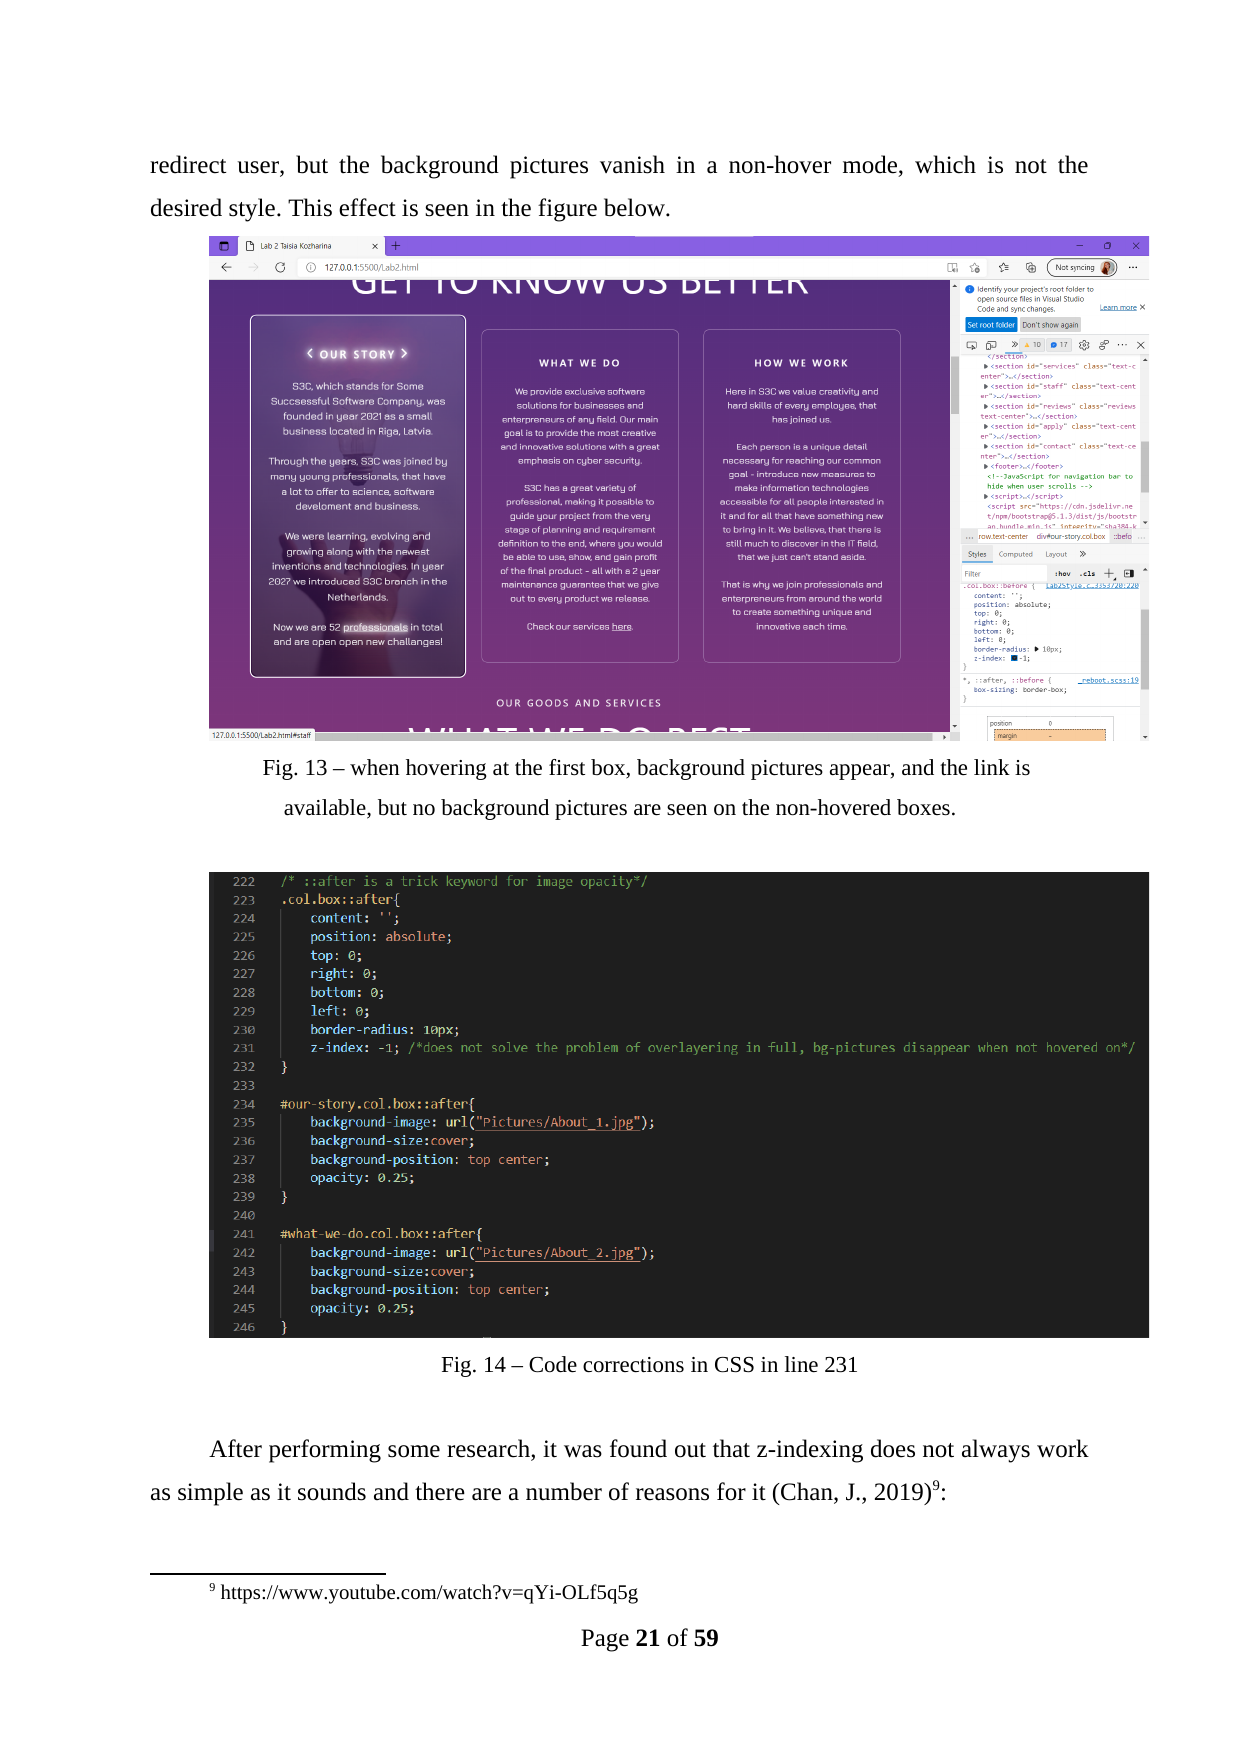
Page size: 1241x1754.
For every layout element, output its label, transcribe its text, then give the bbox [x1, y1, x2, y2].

text After performing some research, it was found out that z-indexing does not always work as simple as it sounds and there are a number of reasons for it (Chan, J., 2019): [150, 1434, 1090, 1506]
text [150, 150, 1090, 222]
text Fig. 14 – Code corrections in CSS in line 231 [150, 1352, 1090, 1378]
text Fig. 13 – when hovering at the first box, background pictures appear, and the link is available, but no background pictures are seen on the non-hovered boxes. [150, 754, 1090, 820]
picture [209, 236, 1150, 741]
picture [209, 872, 1150, 1338]
